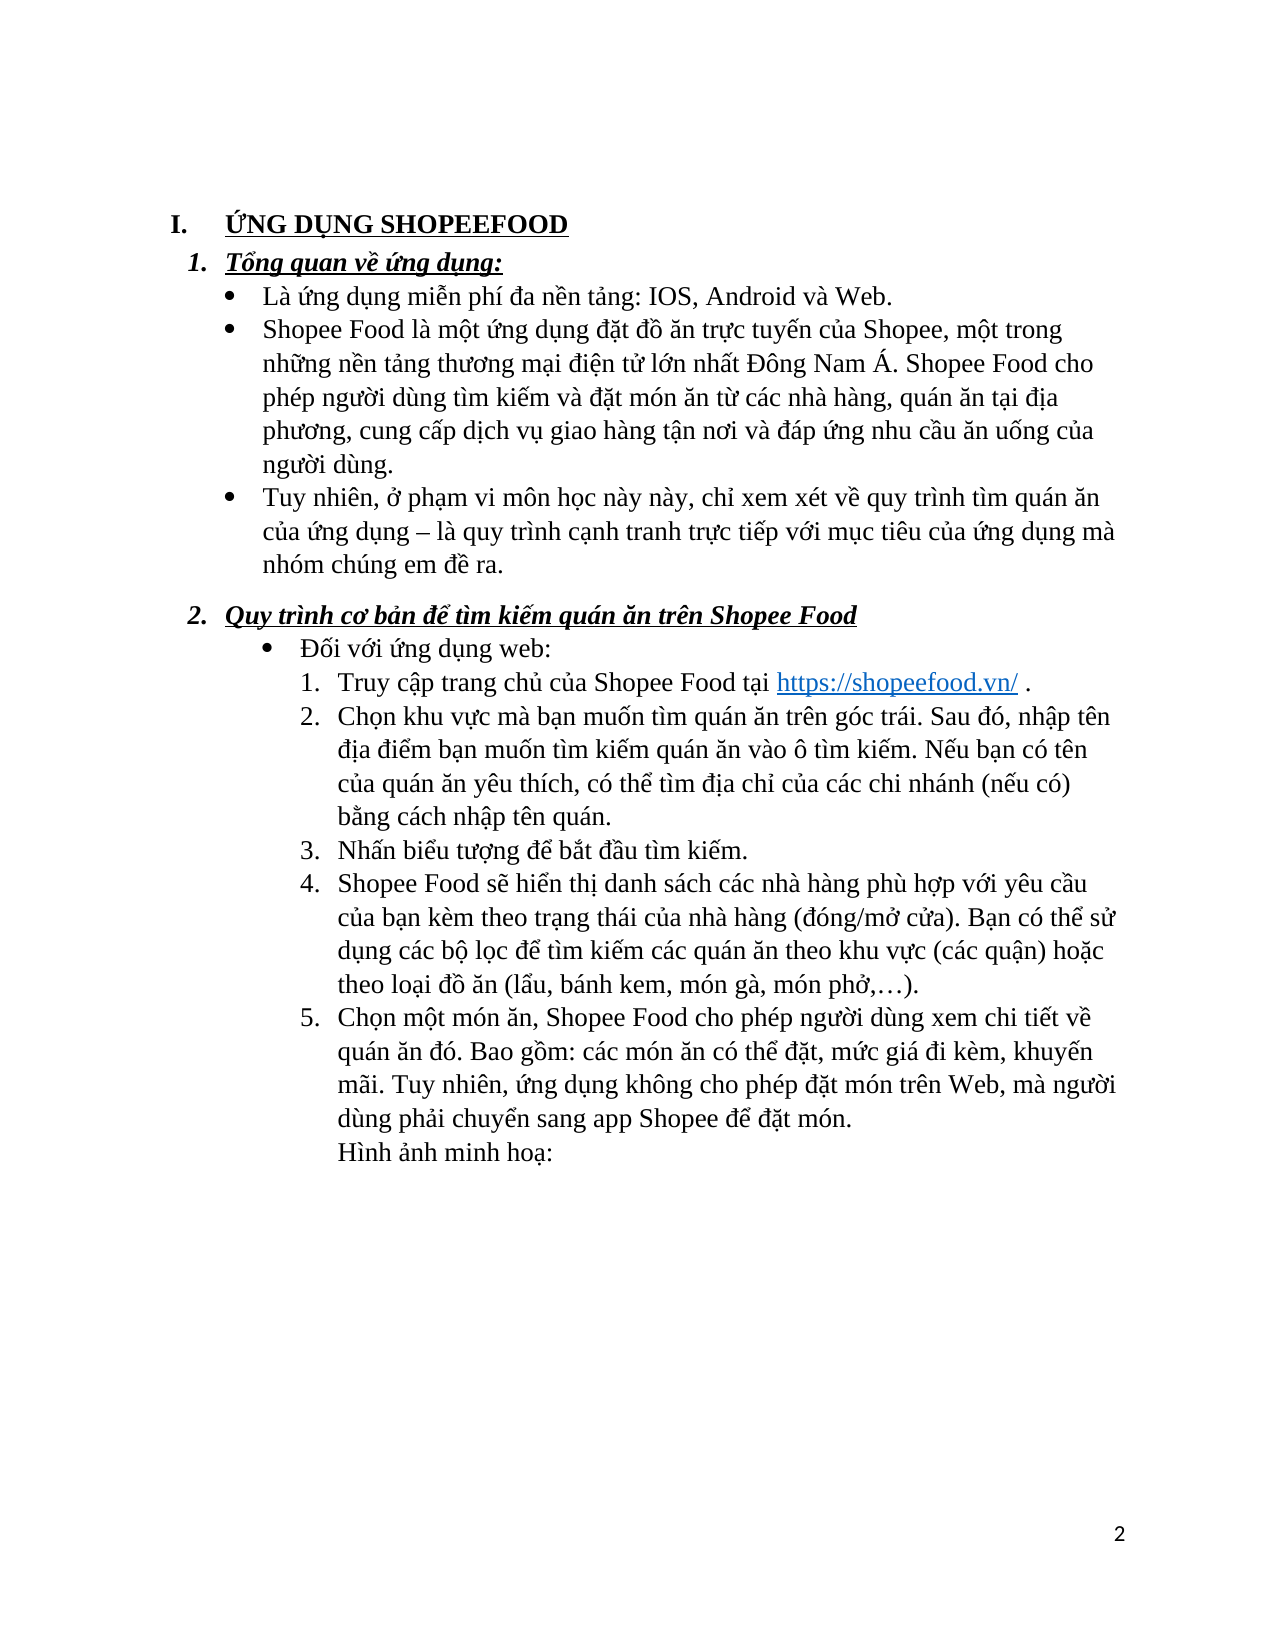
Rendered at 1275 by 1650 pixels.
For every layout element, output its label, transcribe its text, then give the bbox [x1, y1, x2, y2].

list Chọn khu vực mà bạn muốn tìm quán ăn trên góc trái. Sau đó, nhập tên địa điểm bạn muốn tìm kiếm quán ăn vào ô tìm kiếm. Nếu bạn có tên của quán ăn yêu thích, có thể tìm địa chỉ của các chi nhánh (nếu có) bằng cách nhập tên quán. [300, 699, 1125, 831]
list Là ứng dụng miễn phí đa nền tảng: IOS, Android và Web. [225, 280, 1125, 311]
list Shopee Food sẽ hiển thị danh sách các nhà hàng phù hợp với yêu cầu của bạn kèm theo trạng thái của nhà hàng (đóng/mở cửa). Bạn có thể sử dụng các bộ lọc để tìm kiếm các quán ăn theo khu vực (các quận) hoặc theo loại đồ ăn (lẩu, bánh kem, món gà, món phở,…). [300, 867, 1125, 999]
list Shopee Food là một ứng dụng đặt đồ ăn trực tuyến của Shopee, một trong những nền tảng thương mại điện tử lớn nhất Đông Nam Á. Shopee Food cho phép người dùng tìm kiếm và đặt món ăn từ các nhà hàng, quán ăn tại địa phương, cung cấp dịch vụ giao hàng tận nơi và đáp ứng nhu cầu ăn uống của người dùng. [225, 313, 1125, 479]
list Đối với ứng dụng web: [262, 632, 1125, 663]
subtitle Tổng quan về ứng dụng: [187, 246, 1125, 277]
list Chọn một món ăn, Shopee Food cho phép người dùng xem chi tiết về quán ăn đó. Bao gồm: các món ăn có thể đặt, mức giá đi kèm, khuyến mãi. Tuy nhiên, ứng dụng không cho phép đặt món trên Web, mà người dùng phải chuyển sang app Shopee để đặt món. [300, 1001, 1125, 1133]
list Hình ảnh minh hoạ: [337, 1136, 1125, 1167]
subtitle Quy trình cơ bản để tìm kiếm quán ăn trên Shopee Food [187, 599, 1125, 630]
subtitle Ứng dụng SHOPEEFOOD [187, 208, 1125, 240]
list Truy cập trang chủ của Shopee Food tại https://shopeefood.vn/ . [300, 666, 1125, 697]
list Nhấn biểu tượng để bắt đầu tìm kiếm. [300, 834, 1125, 865]
list Tuy nhiên, ở phạm vi môn học này này, chỉ xem xét về quy trình tìm quán ăn của ứng dụng – là quy trình cạnh tranh trực tiếp với mục tiêu của ứng dụng mà nhóm chúng em đề ra. [225, 481, 1125, 580]
